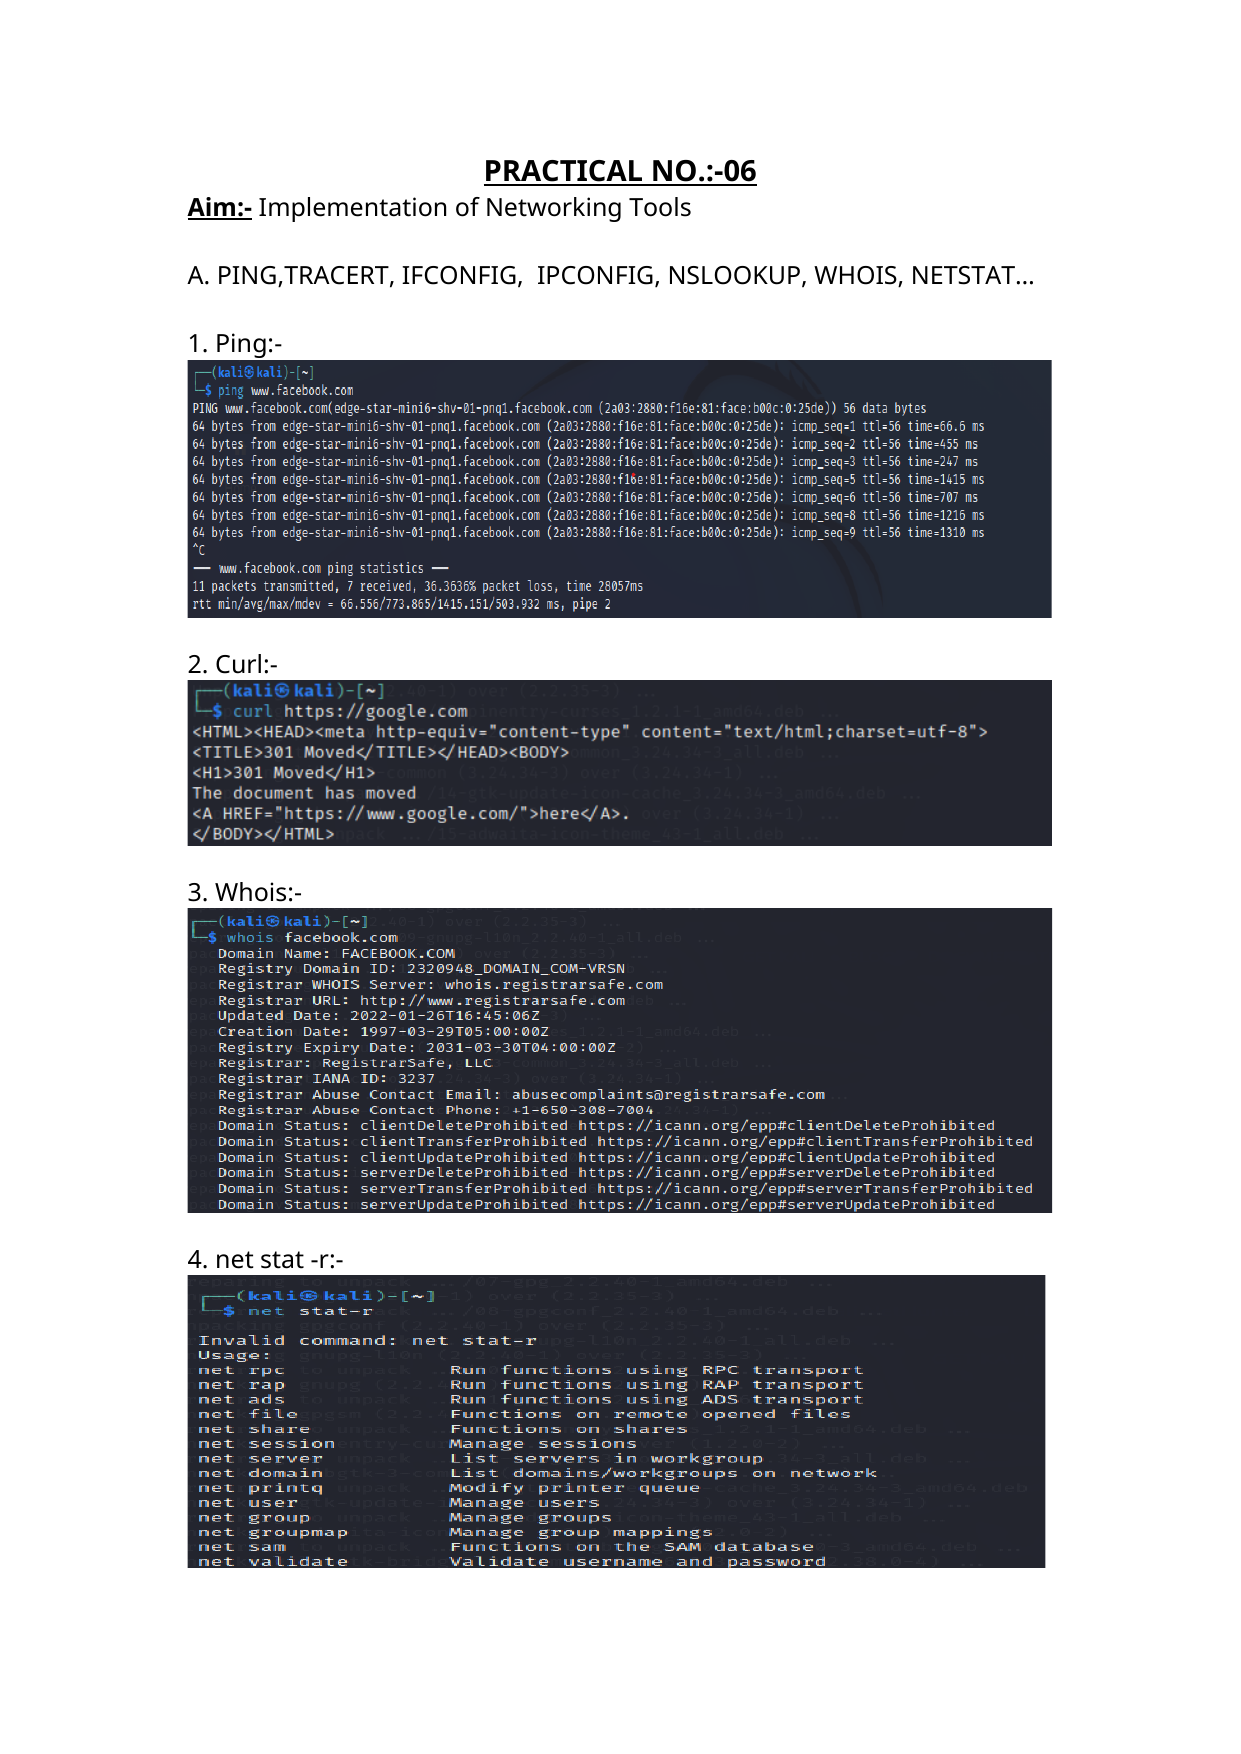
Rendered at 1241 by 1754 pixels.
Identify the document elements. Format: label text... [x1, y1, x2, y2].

picture [187, 680, 1052, 846]
text PRACTICAL NO.:-06 [187, 150, 1053, 190]
text Aim:- Implementation of Networking Tools [187, 190, 1053, 224]
list PING,TRACERT, IFCONFIG, IPCONFIG, NSLOOKUP, WHOIS, NETSTAT… [187, 258, 1053, 292]
picture [187, 1275, 1046, 1568]
list Whois:- [187, 874, 1053, 908]
list Ping:- [187, 326, 1053, 360]
picture [187, 360, 1052, 618]
list Curl:- [187, 646, 1053, 680]
picture [187, 908, 1053, 1213]
